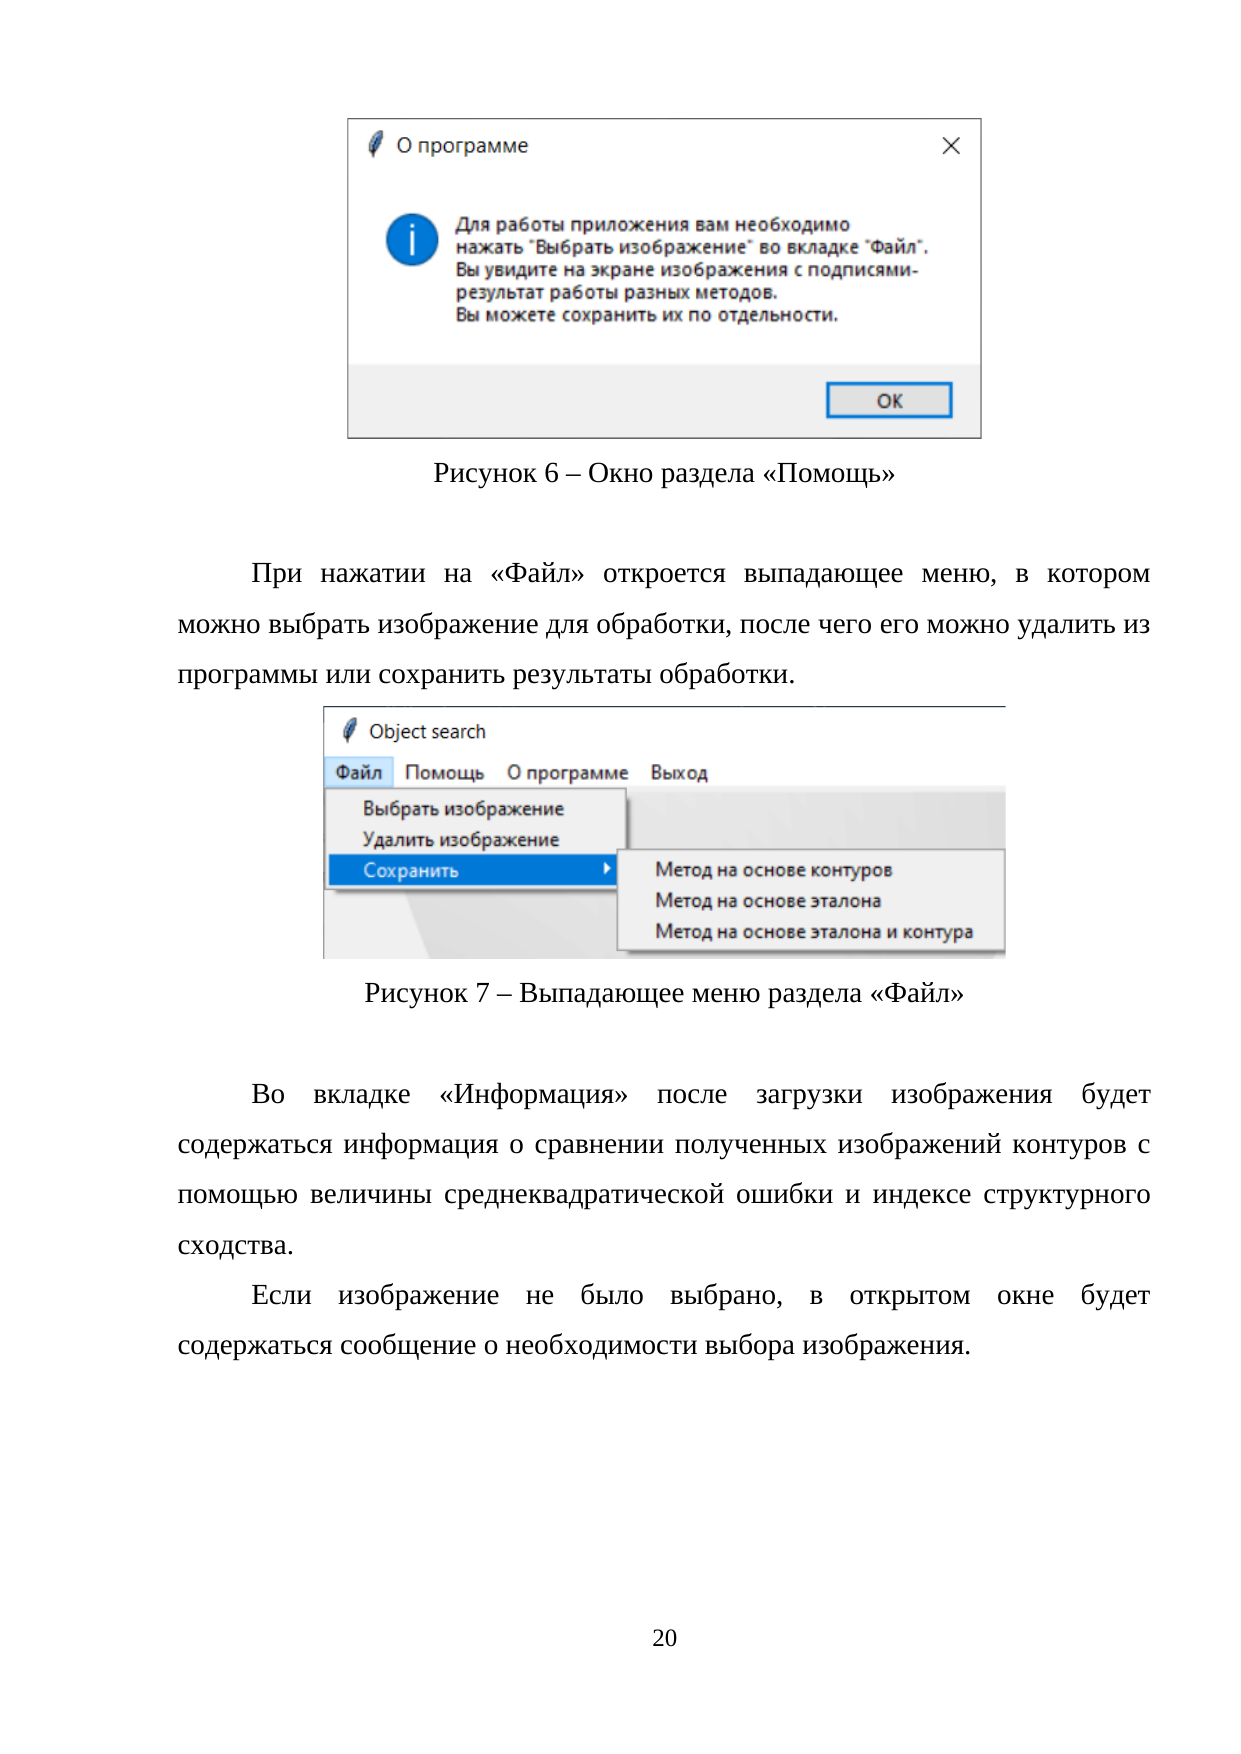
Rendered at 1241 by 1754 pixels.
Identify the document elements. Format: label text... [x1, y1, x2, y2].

text Рисунок 7 – Выпадающее меню раздела «Файл» [177, 975, 1152, 1009]
text Рисунок 6 – Окно раздела «Помощь» [177, 455, 1152, 488]
text Если изображение не было выбрано, в открытом окне будет содержаться сообщение о необходимости выбора изображения. [177, 1277, 1152, 1361]
picture [323, 706, 1006, 959]
text Во вкладке «Информация» после загрузки изображения будет содержаться информация о сравнении полученных изображений контуров с помощью величины среднеквадратической ошибки и индексе структурного сходства. [177, 1076, 1152, 1260]
picture [347, 118, 982, 439]
text При нажатии на «Файл» откроется выпадающее меню, в котором можно выбрать изображение для обработки, после чего его можно удалить из программы или сохранить результаты обработки. [177, 556, 1152, 690]
